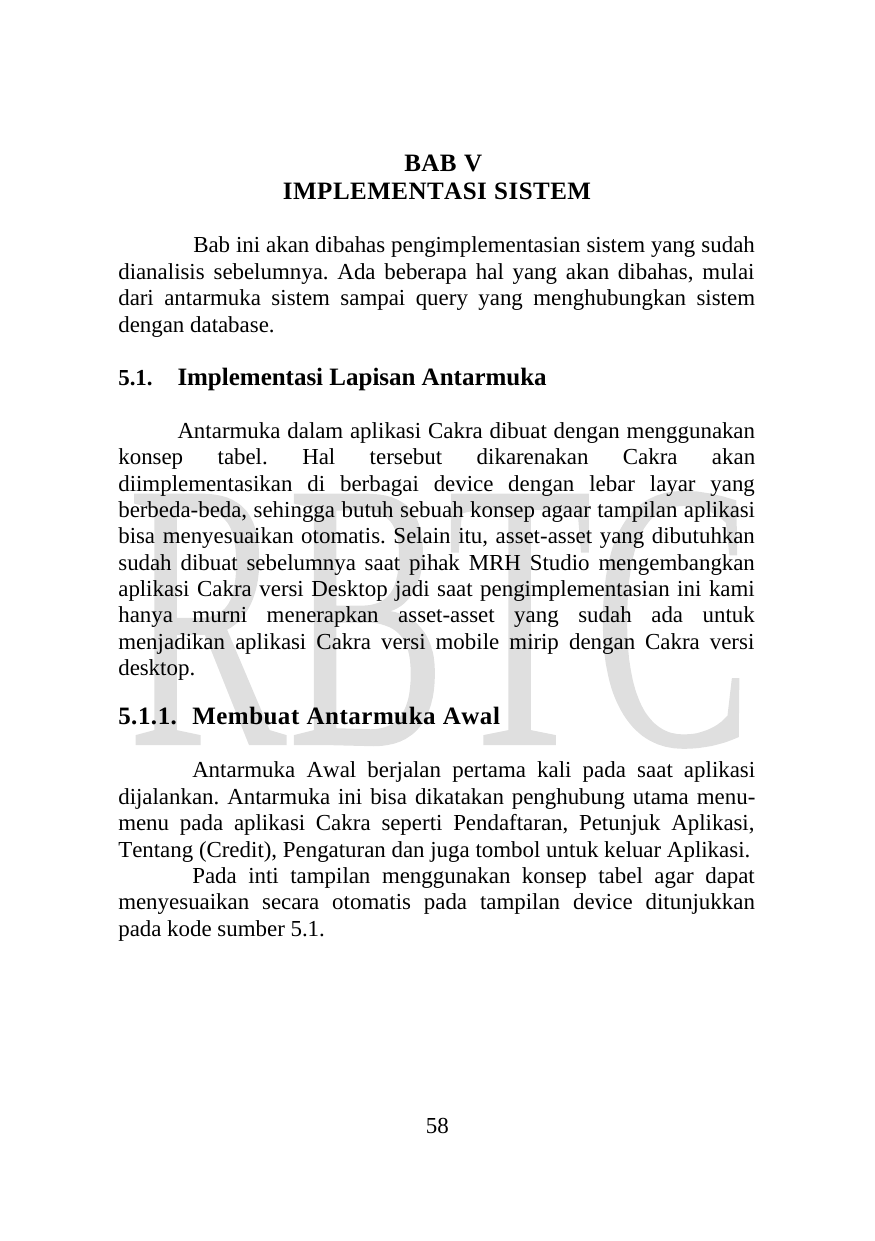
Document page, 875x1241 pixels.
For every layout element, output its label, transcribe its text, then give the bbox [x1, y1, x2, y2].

text Antarmuka dalam aplikasi Cakra dibuat dengan menggunakan konsep tabel. Hal tersebut dikarenakan Cakra akan diimplementasikan di berbagai device dengan lebar layar yang berbeda-beda, sehingga butuh sebuah konsep agaar tampilan aplikasi bisa menyesuaikan otomatis. Selain itu, asset-asset yang dibutuhkan sudah dibuat sebelumnya saat pihak MRH Studio mengembangkan aplikasi Cakra versi Desktop jadi saat pengimplementasian ini kami hanya murni menerapkan asset-asset yang sudah ada untuk menjadikan aplikasi Cakra versi mobile mirip dengan Cakra versi desktop. [118, 417, 756, 681]
subtitle Membuat Antarmuka Awal [118, 701, 756, 730]
text Antarmuka Awal berjalan pertama kali pada saat aplikasi dijalankan. Antarmuka ini bisa dikatakan penghubung utama menu-menu pada aplikasi Cakra seperti Pendaftaran, Petunjuk Aplikasi, Tentang (Credit), Pengaturan dan juga tombol untuk keluar Aplikasi. [118, 757, 756, 862]
subtitle BAB V IMPLEMENTASI SISTEM [118, 148, 756, 205]
subtitle Implementasi Lapisan Antarmuka [118, 362, 756, 391]
text Bab ini akan dibahas pengimplementasian sistem yang sudah dianalisis sebelumnya. Ada beberapa hal yang akan dibahas, mulai dari antarmuka sistem sampai query yang menghubungkan sistem dengan database. [118, 232, 756, 337]
text Pada inti tampilan menggunakan konsep tabel agar dapat menyesuaikan secara otomatis pada tampilan device ditunjukkan pada kode sumber 5.1. [118, 862, 756, 941]
